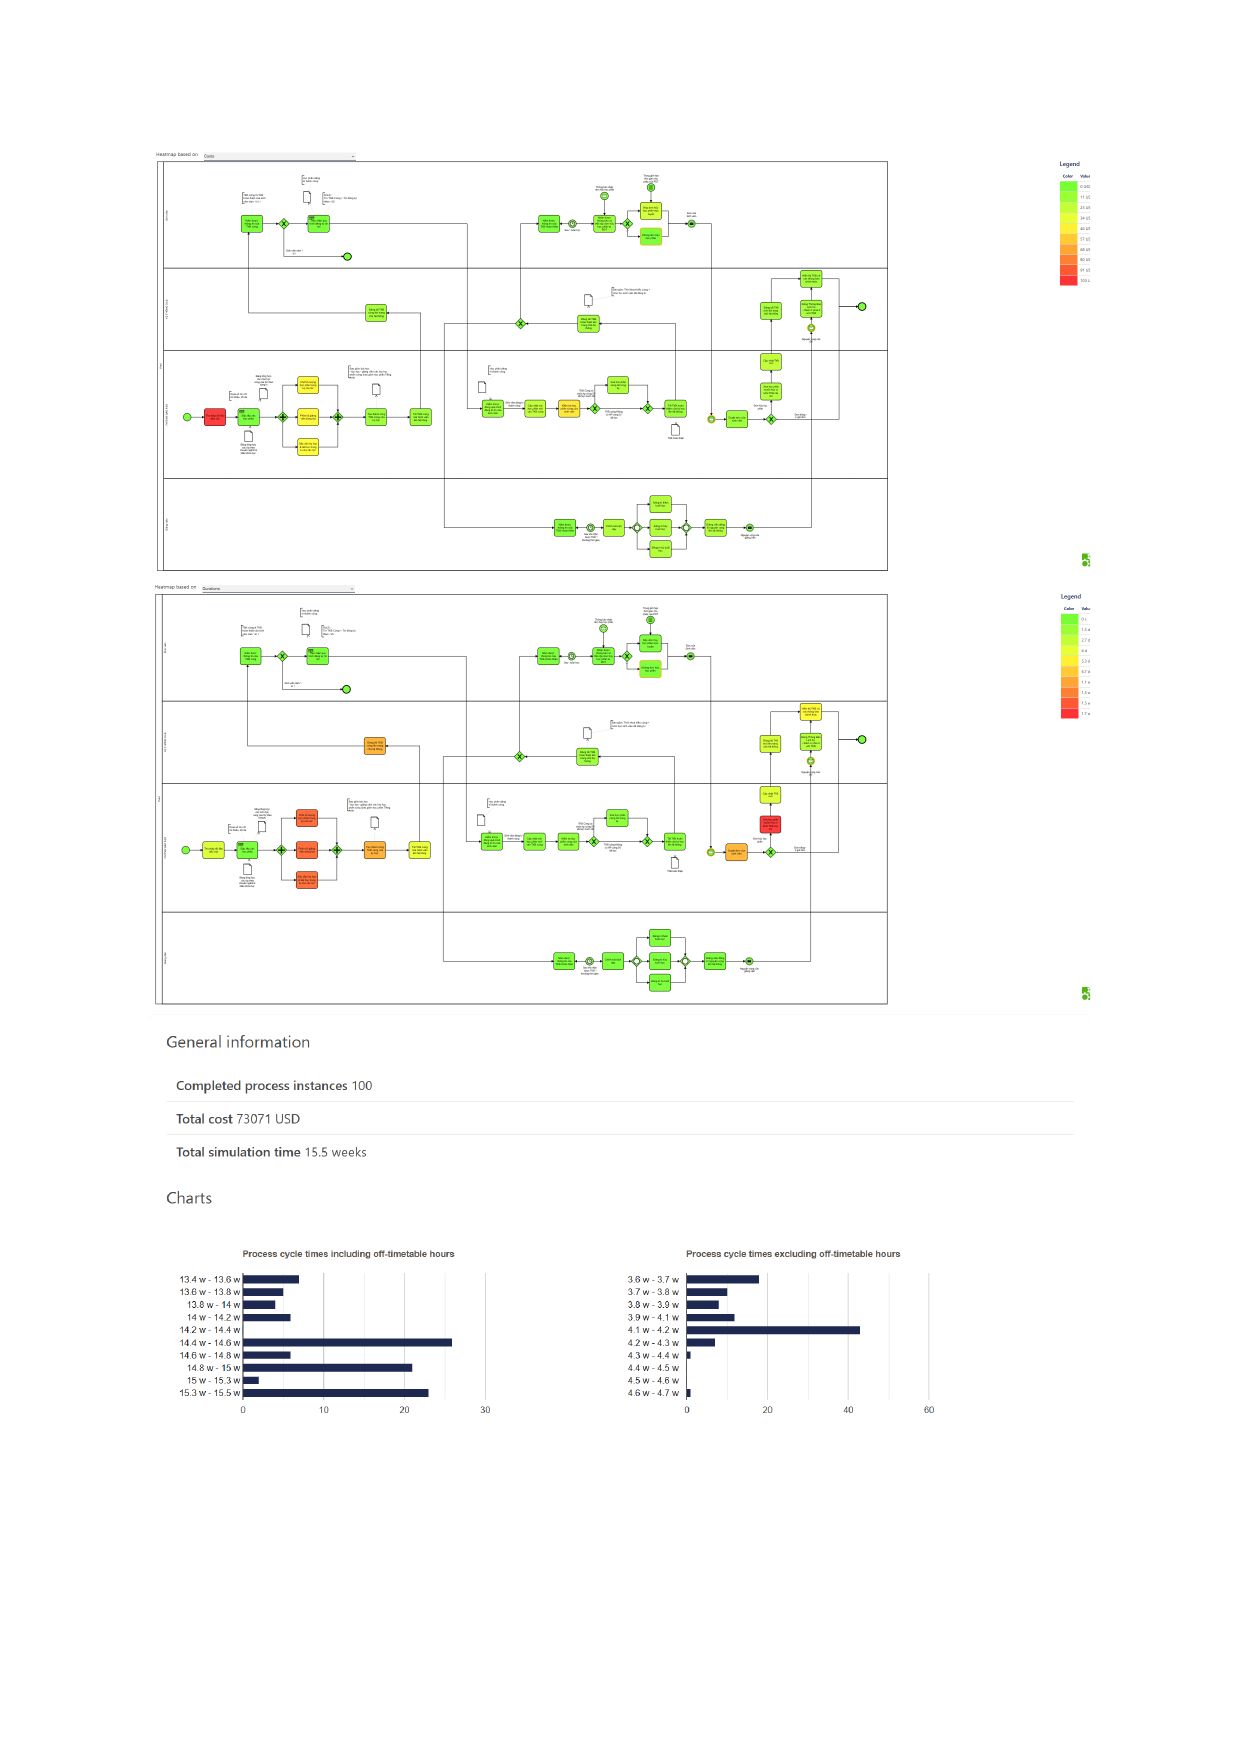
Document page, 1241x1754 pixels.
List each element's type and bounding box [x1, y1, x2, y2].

picture [150, 1013, 1091, 1439]
picture [150, 581, 1091, 1011]
picture [150, 150, 1091, 577]
